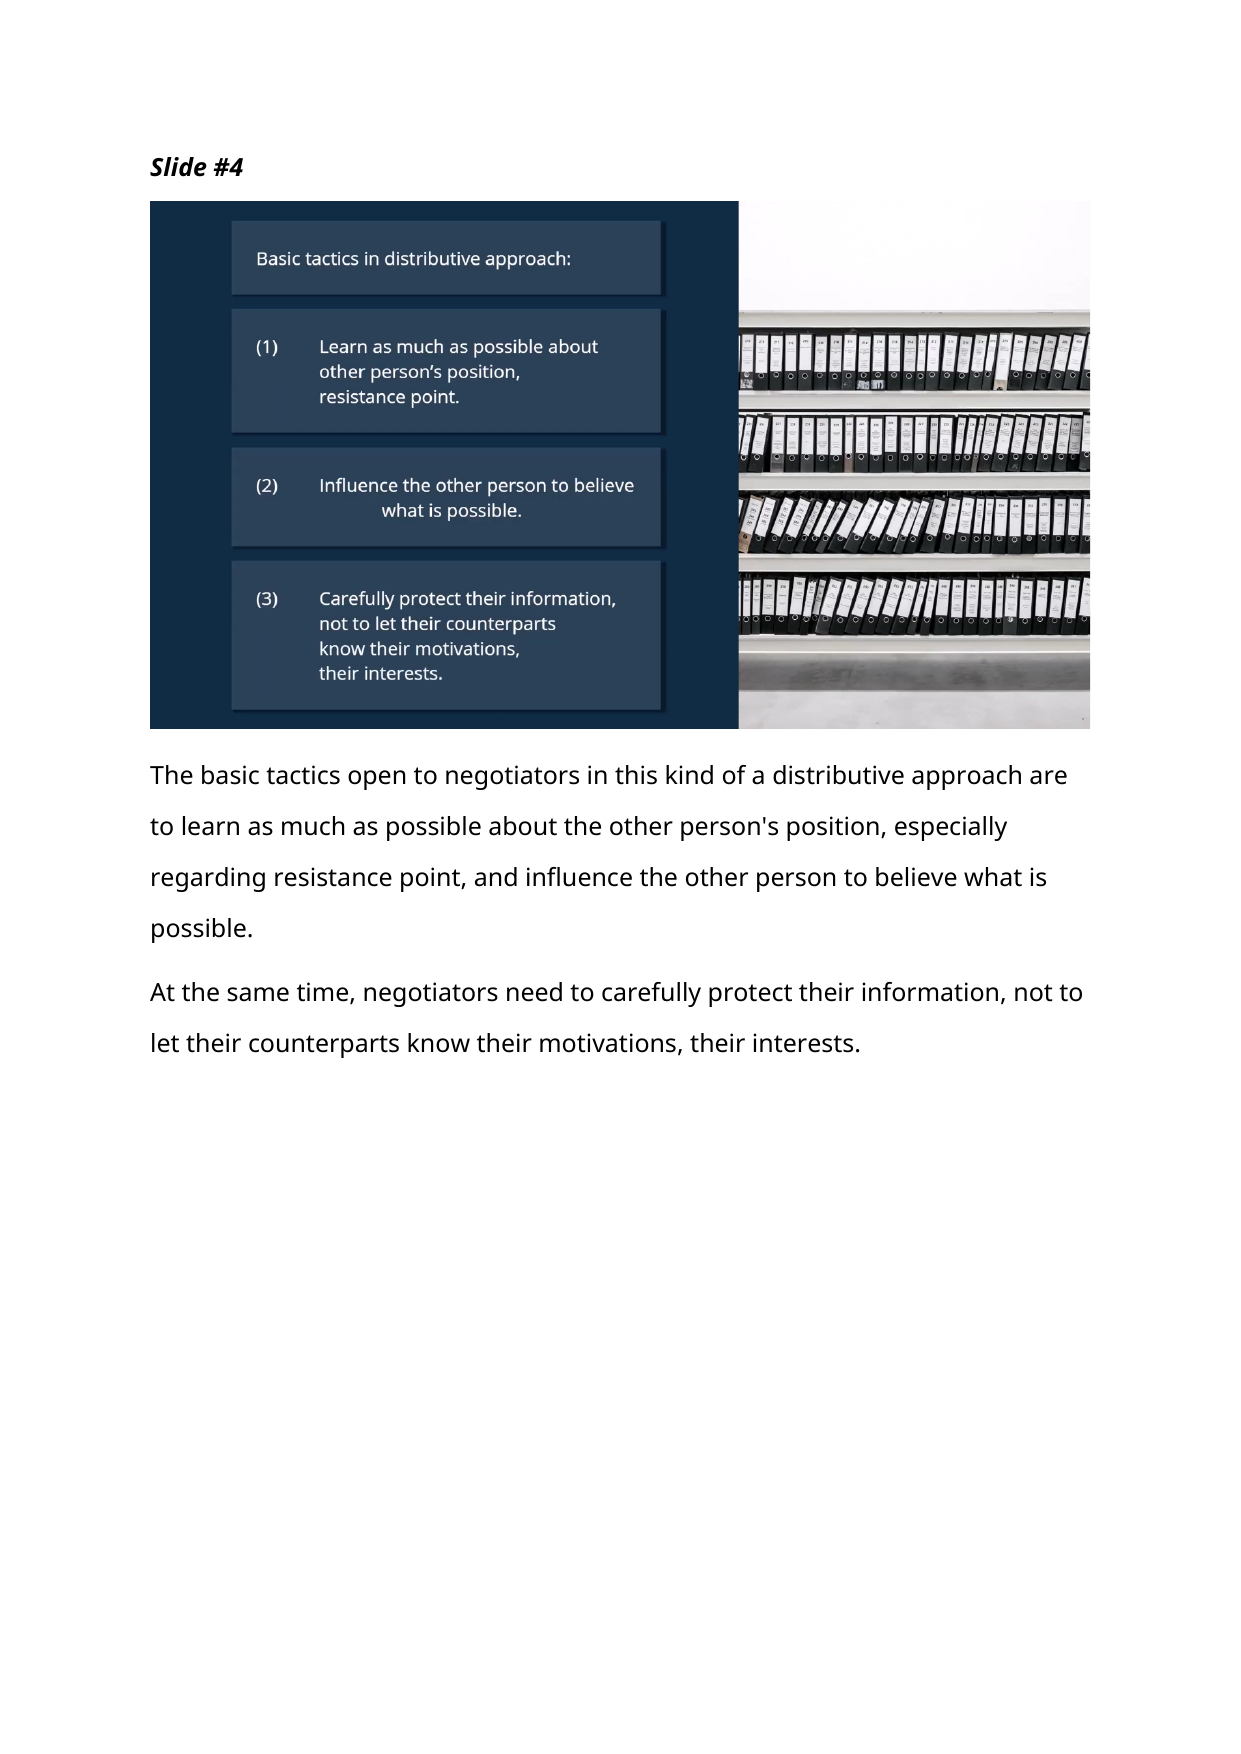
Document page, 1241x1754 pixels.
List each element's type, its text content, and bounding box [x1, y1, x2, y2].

subtitle Slide #4 [150, 150, 1090, 201]
text The basic tactics open to negotiators in this kind of a distributive approach are to learn as much as possible about the other person's position, especially regarding resistance point, and influence the other person to believe what is possible. [150, 758, 1090, 945]
picture [150, 201, 1091, 729]
text At the same time, negotiators need to carefully protect their information, not to let their counterparts know their motivations, their interests. [150, 975, 1090, 1060]
